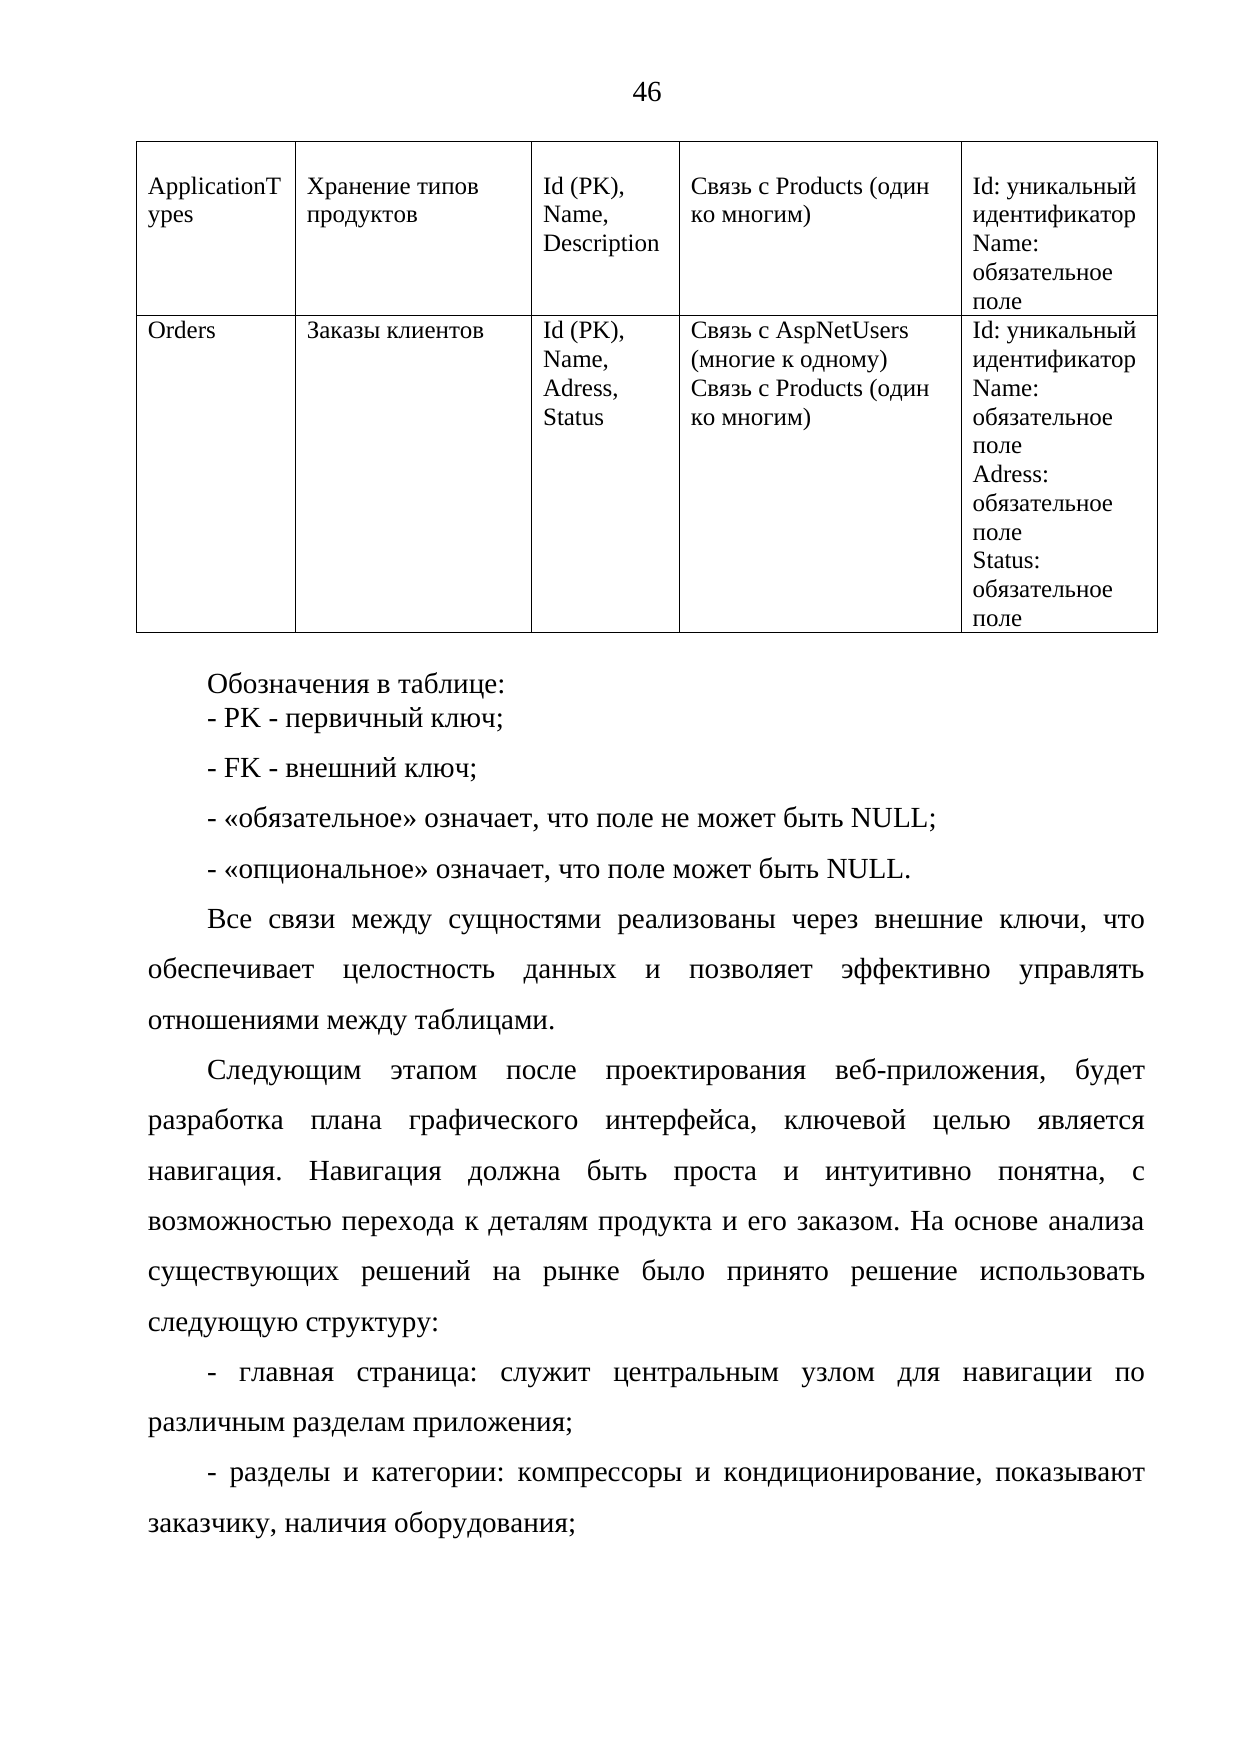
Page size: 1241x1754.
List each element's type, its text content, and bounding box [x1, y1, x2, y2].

table_cell Id: уникальный идентификатор Name: обязательное поле Adress: обязательное поле Status: обязательное поле [962, 316, 1157, 632]
text - главная страница: служит центральным узлом для навигации по различным разделам приложения; [148, 1354, 1146, 1438]
text Следующим этапом после проектирования веб-приложения, будет разработка плана графического интерфейса, ключевой целью является навигация. Навигация должна быть проста и интуитивно понятна, с возможностью перехода к деталям продукта и его заказом. На основе анализа существующих решений на рынке было принято решение использовать следующую структуру: [148, 1052, 1146, 1337]
table_cell Заказы клиентов [296, 316, 531, 632]
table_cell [296, 142, 531, 314]
text - «опциональное» означает, что поле может быть NULL. [148, 851, 1146, 884]
table_cell Связь с AspNetUsers (многие к одному) Связь с Products (один ко многим) [680, 316, 961, 632]
table_cell ApplicationTypes [137, 142, 295, 314]
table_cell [532, 142, 679, 314]
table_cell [680, 142, 961, 314]
table_cell Orders [137, 316, 295, 632]
table_cell Id (PK), Name, Adress, Status [532, 316, 679, 632]
text - FK - внешний ключ; [148, 750, 1146, 784]
text - «обязательное» означает, что поле не может быть NULL; [148, 801, 1146, 834]
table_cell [962, 142, 1157, 314]
text - разделы и категории: компрессоры и кондиционирование, показывают заказчику, наличия оборудования; [148, 1454, 1146, 1538]
text - PK - первичный ключ; [148, 700, 1146, 733]
text Все связи между сущностями реализованы через внешние ключи, что обеспечивает целостность данных и позволяет эффективно управлять отношениями между таблицами. [148, 901, 1146, 1035]
text Обозначения в таблице: [148, 666, 1146, 700]
